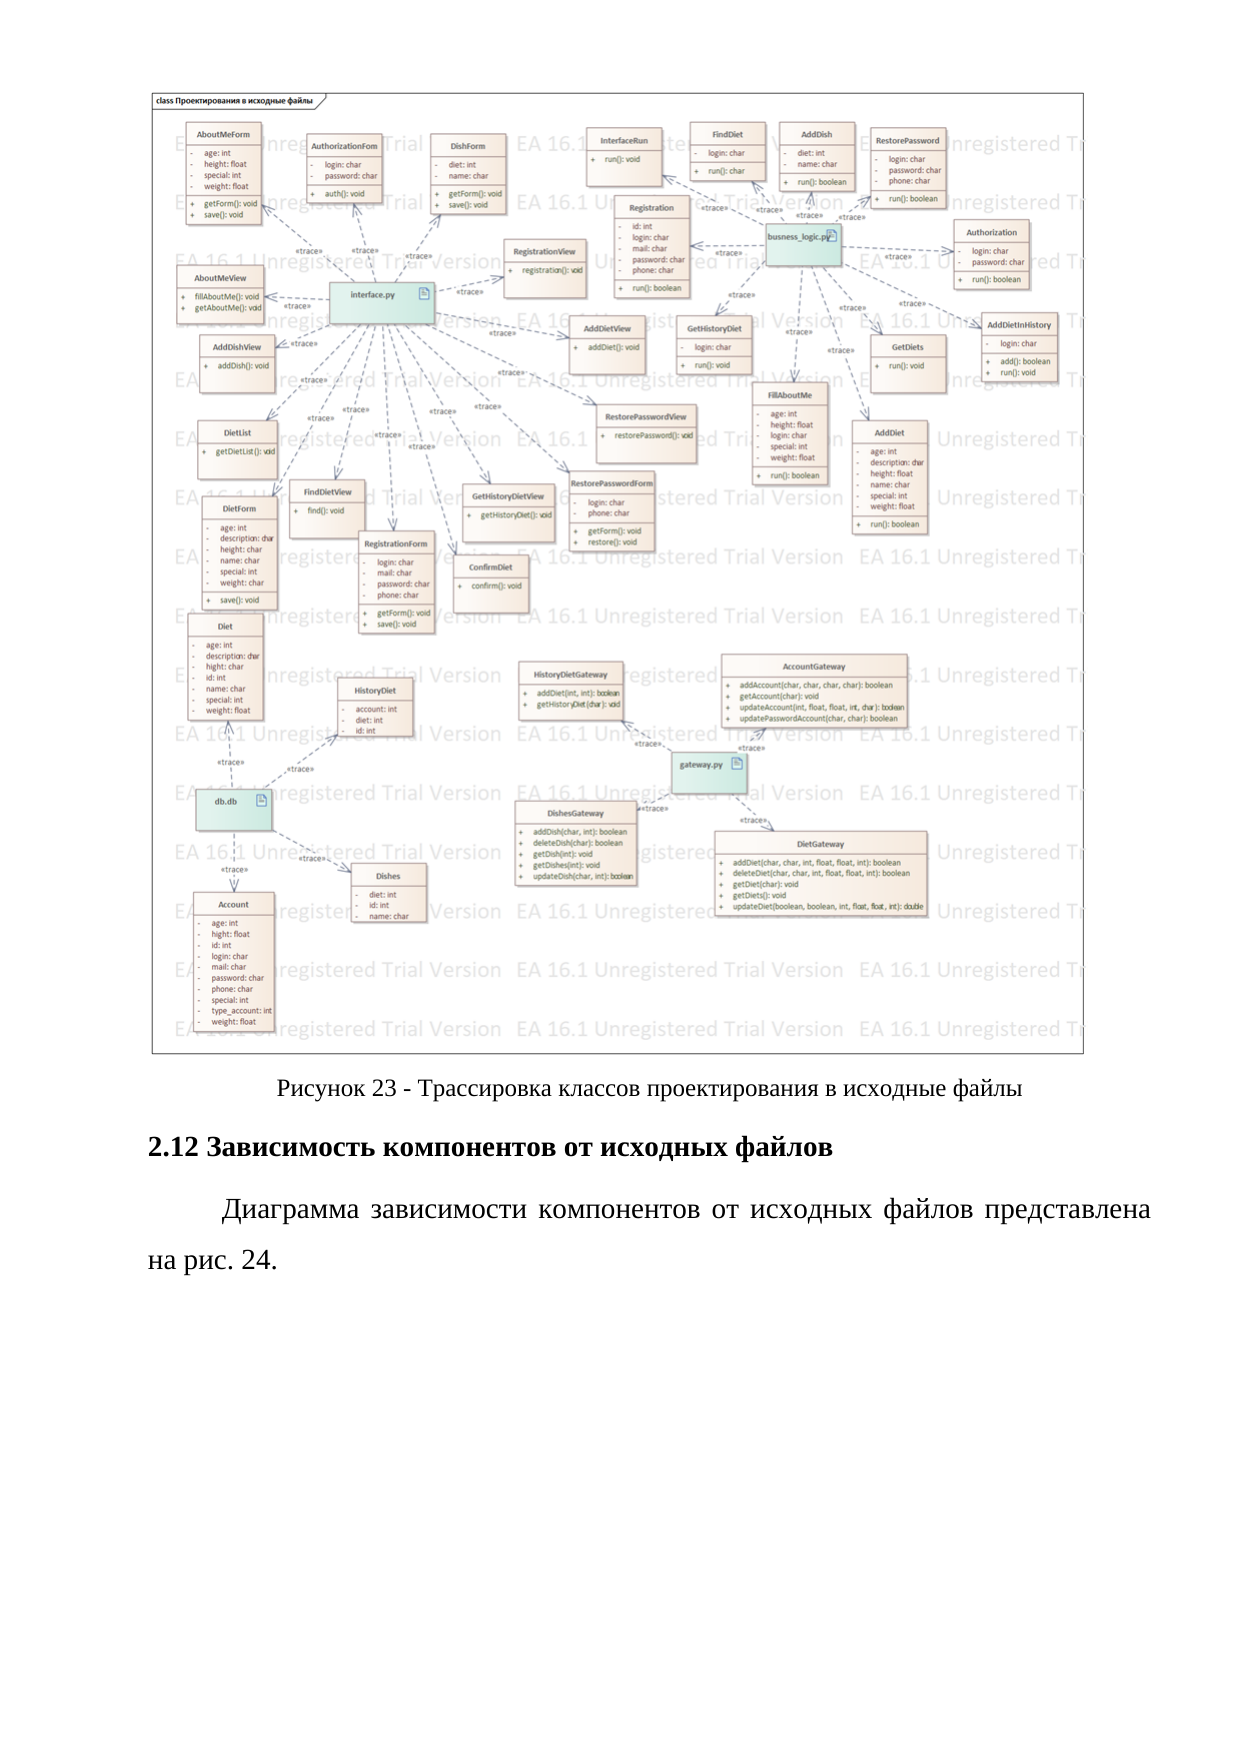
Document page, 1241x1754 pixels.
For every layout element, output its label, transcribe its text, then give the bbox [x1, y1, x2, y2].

picture [147, 88, 1088, 1059]
subtitle 2.12 Зависимость компонентов от исходных файлов [148, 1129, 1152, 1162]
text Рисунок 23 - Трассировка классов проектирования в исходные файлы [148, 1073, 1152, 1102]
text Диаграмма зависимости компонентов от исходных файлов представлена на рис. 24. [148, 1192, 1152, 1275]
